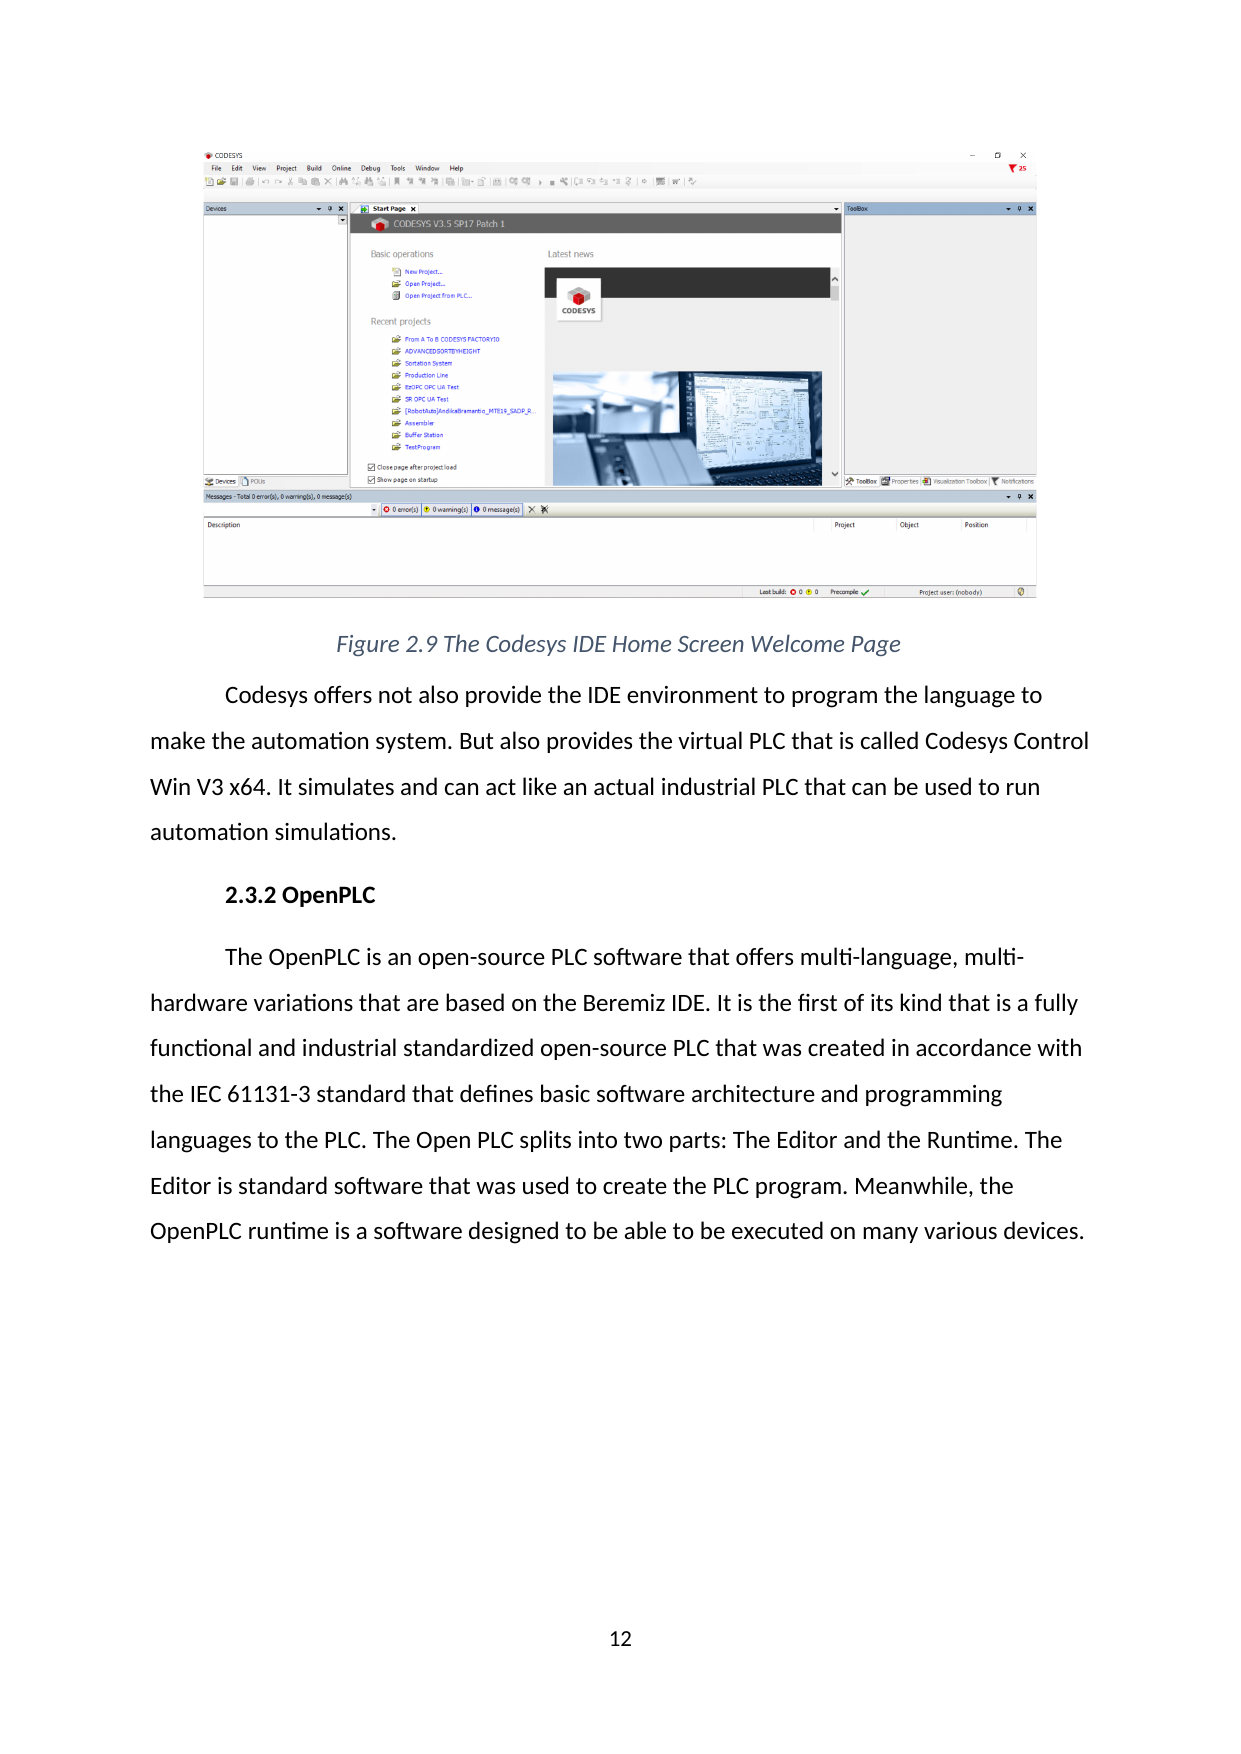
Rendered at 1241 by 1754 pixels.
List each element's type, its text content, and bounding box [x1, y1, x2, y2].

text The OpenPLC is an open-source PLC software that offers multi-language, multi-hardware variations that are based on the Beremiz IDE. It is the first of its kind that is a fully functional and industrial standardized open-source PLC that was created in accordance with the IEC 61131-3 standard that defines basic software architecture and programming languages to the PLC. The Open PLC splits into two parts: The Editor and the Runtime. The Editor is standard software that was used to create the PLC program. Meanwhile, the OpenPLC runtime is a software designed to be able to be executed on many various devices. [150, 941, 1090, 1246]
subtitle 2.3.2 OpenPLC [150, 879, 1090, 909]
text Codesys offers not also provide the IDE environment to program the language to make the automation system. But also provides the virtual PLC that is called Codesys Control Win V3 x64. It simulates and can act like an actual industrial PLC that can be used to run automation simulations. [150, 679, 1090, 847]
picture [203, 150, 1037, 598]
text Figure 2.9 The Codesys IDE Home Screen Welcome Page [150, 628, 1090, 658]
